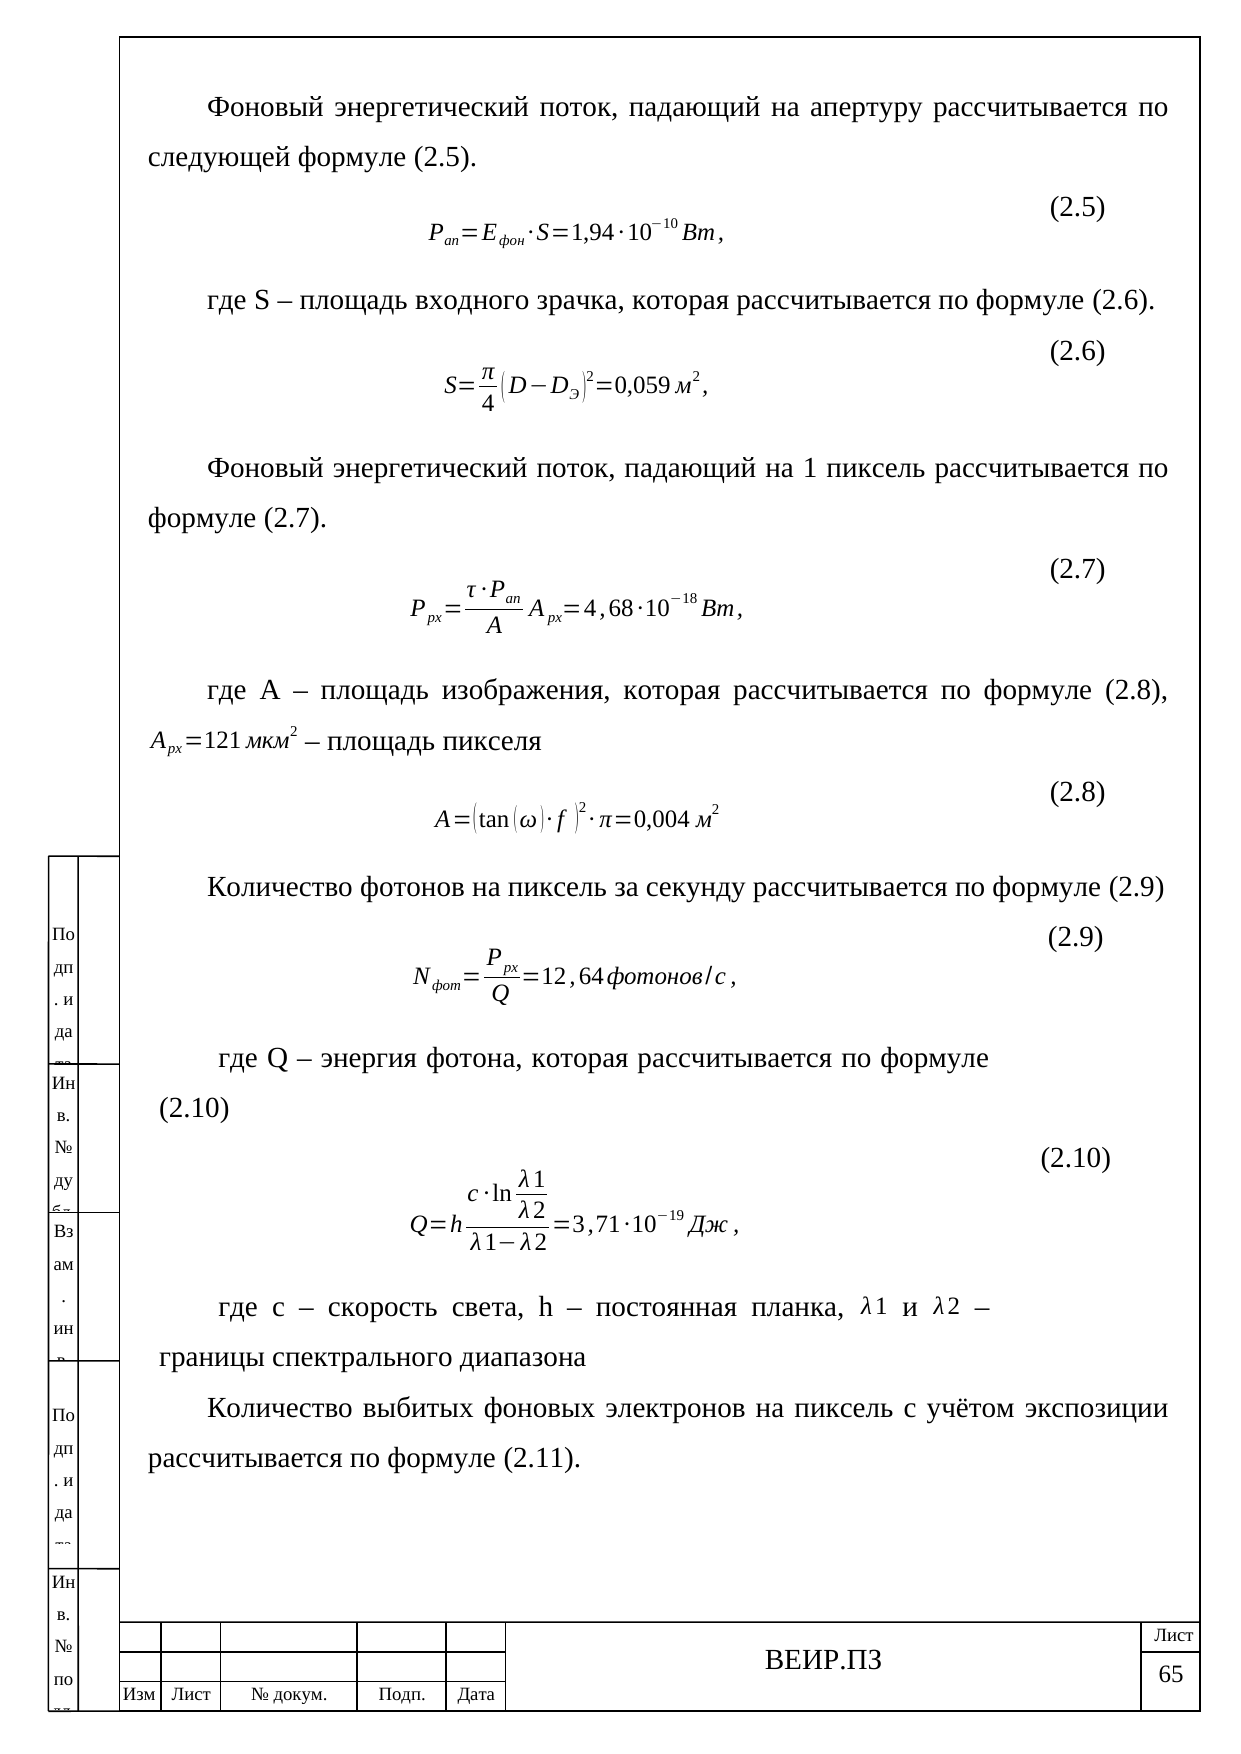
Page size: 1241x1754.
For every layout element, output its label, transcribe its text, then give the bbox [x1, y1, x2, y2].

table_header [148, 774, 1004, 869]
table_header [1004, 333, 1151, 450]
table_header [1001, 919, 1151, 1141]
table_header [148, 189, 1004, 282]
text где А – площадь изображения, которая рассчитывается по формуле (2.8), – площадь пикселя [148, 672, 1169, 757]
table_header где Q – энергия фотона, которая рассчитывается по формуле (2.10) [148, 919, 1001, 1141]
text Количество фотонов на пиксель за секунду рассчитывается по формуле (2.9) [148, 869, 1169, 902]
table_header [1004, 189, 1151, 282]
text Фоновый энергетический поток, падающий на 1 пиксель рассчитывается по формуле (2.7). [148, 450, 1169, 534]
text Фоновый энергетический поток, падающий на апертуру рассчитывается по следующей формуле (2.5). [148, 89, 1169, 172]
text где S – площадь входного зрачка, которая рассчитывается по формуле (2.6). [148, 282, 1169, 316]
table_header [1004, 774, 1151, 869]
table_cell [1001, 1141, 1151, 1390]
table_cell где с – скорость света, h – постоянная планка, и – границы спектрального диапазона [148, 1141, 1001, 1390]
table_header [1004, 551, 1151, 672]
text Количество выбитых фоновых электронов на пиксель с учётом экспозиции рассчитывается по формуле (2.11). [148, 1390, 1169, 1474]
table_header [148, 333, 1004, 450]
table_header [148, 551, 1004, 672]
